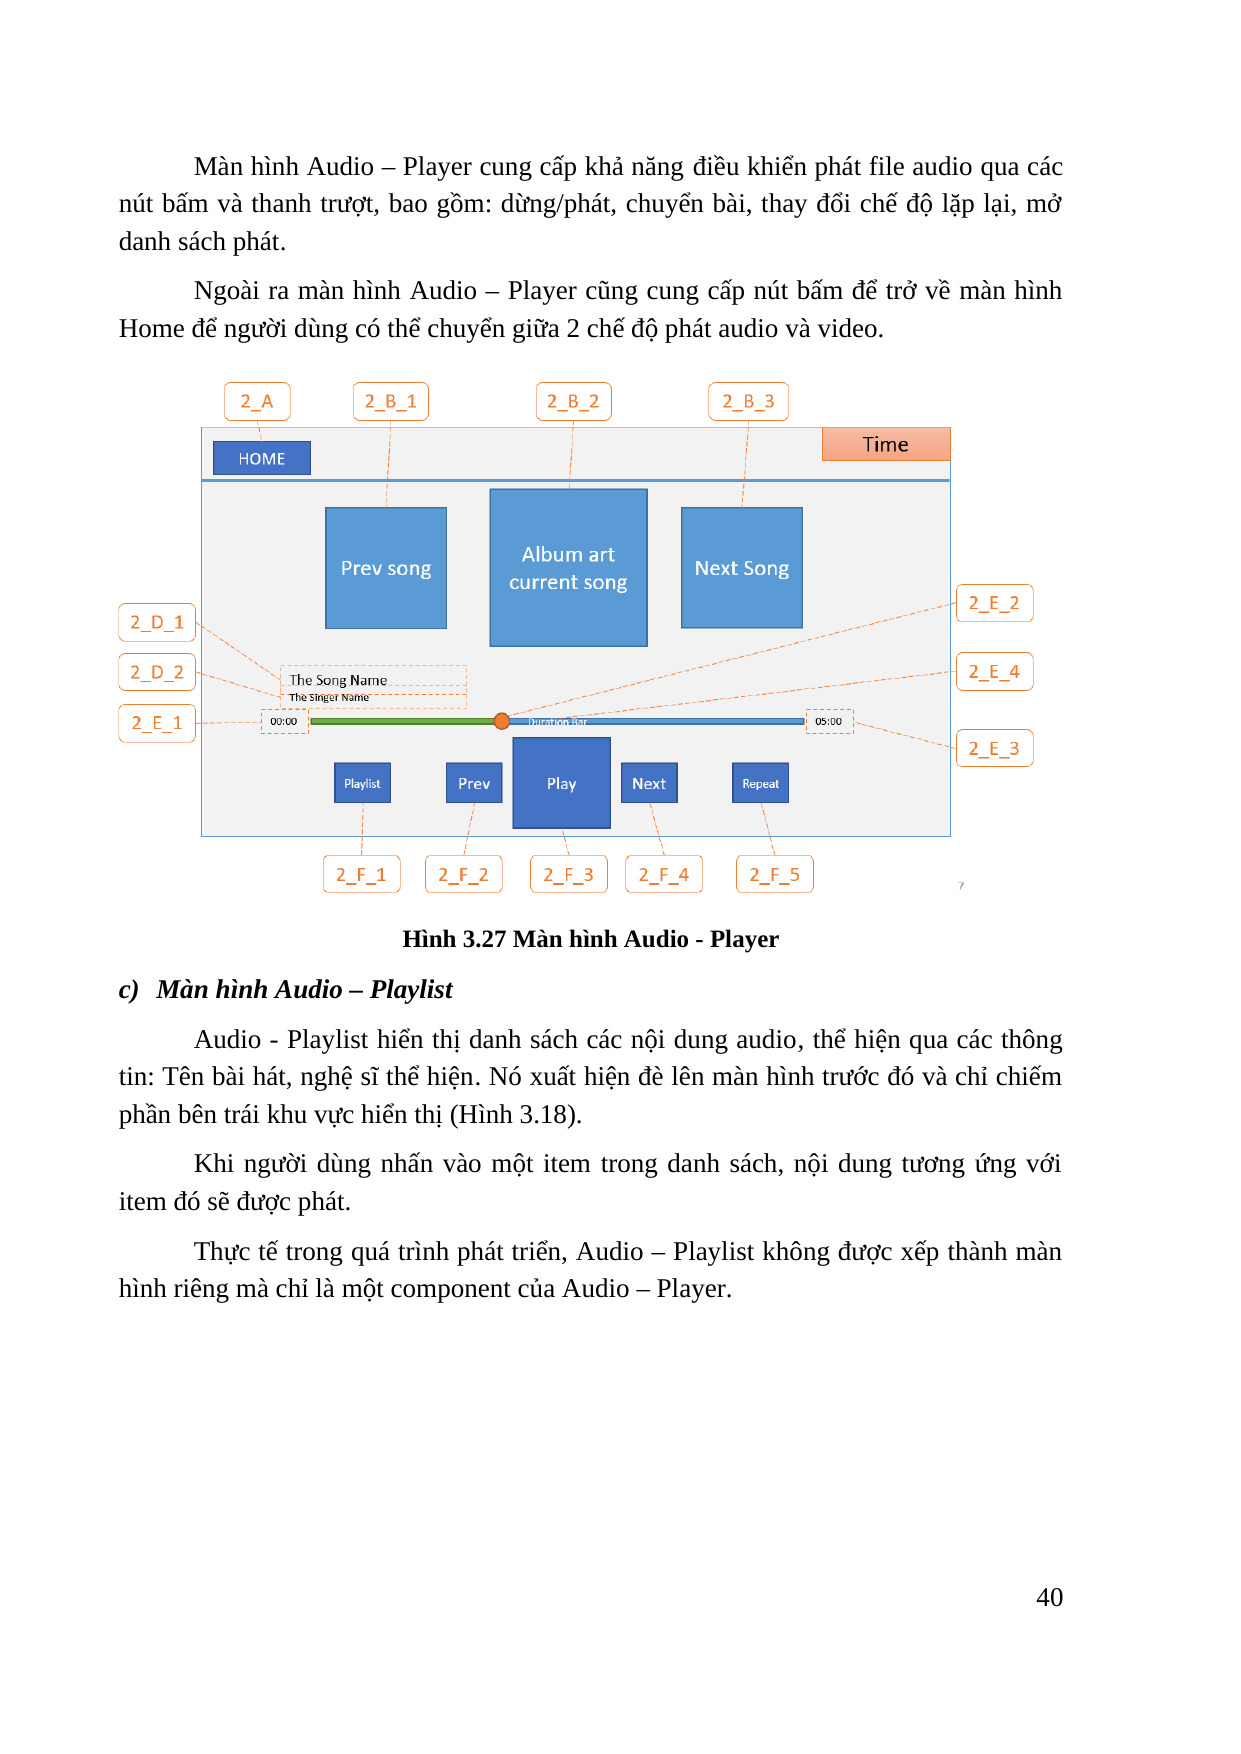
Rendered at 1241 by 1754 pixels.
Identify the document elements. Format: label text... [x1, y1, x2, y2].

text Audio - Playlist hiển thị danh sách các nội dung audio, thể hiện qua các thông tin: Tên bài hát, nghệ sĩ thể hiện. Nó xuất hiện đè lên màn hình trước đó và chỉ chiếm phần bên trái khu vực hiển thị (Hình 3.18). [118, 1023, 1063, 1129]
picture [118, 361, 1034, 906]
text Khi người dùng nhấn vào một item trong danh sách, nội dung tương ứng với item đó sẽ được phát. [118, 1148, 1063, 1216]
text Ngoài ra màn hình Audio – Player cũng cung cấp nút bấm để trở về màn hình Home để người dùng có thể chuyển giữa 2 chế độ phát audio và video. [118, 274, 1063, 343]
text Màn hình Audio – Player cung cấp khả năng điều khiển phát file audio qua các nút bấm và thanh trượt, bao gồm: dừng/phát, chuyển bài, thay đổi chế độ lặp lại, mở danh sách phát. [118, 150, 1063, 256]
text Hình . Màn hình Audio - Player [118, 924, 1063, 953]
text Thực tế trong quá trình phát triển, Audio – Playlist không được xếp thành màn hình riêng mà chỉ là một component của Audio – Player. [118, 1235, 1063, 1303]
list Màn hình Audio – Playlist [118, 973, 1063, 1004]
